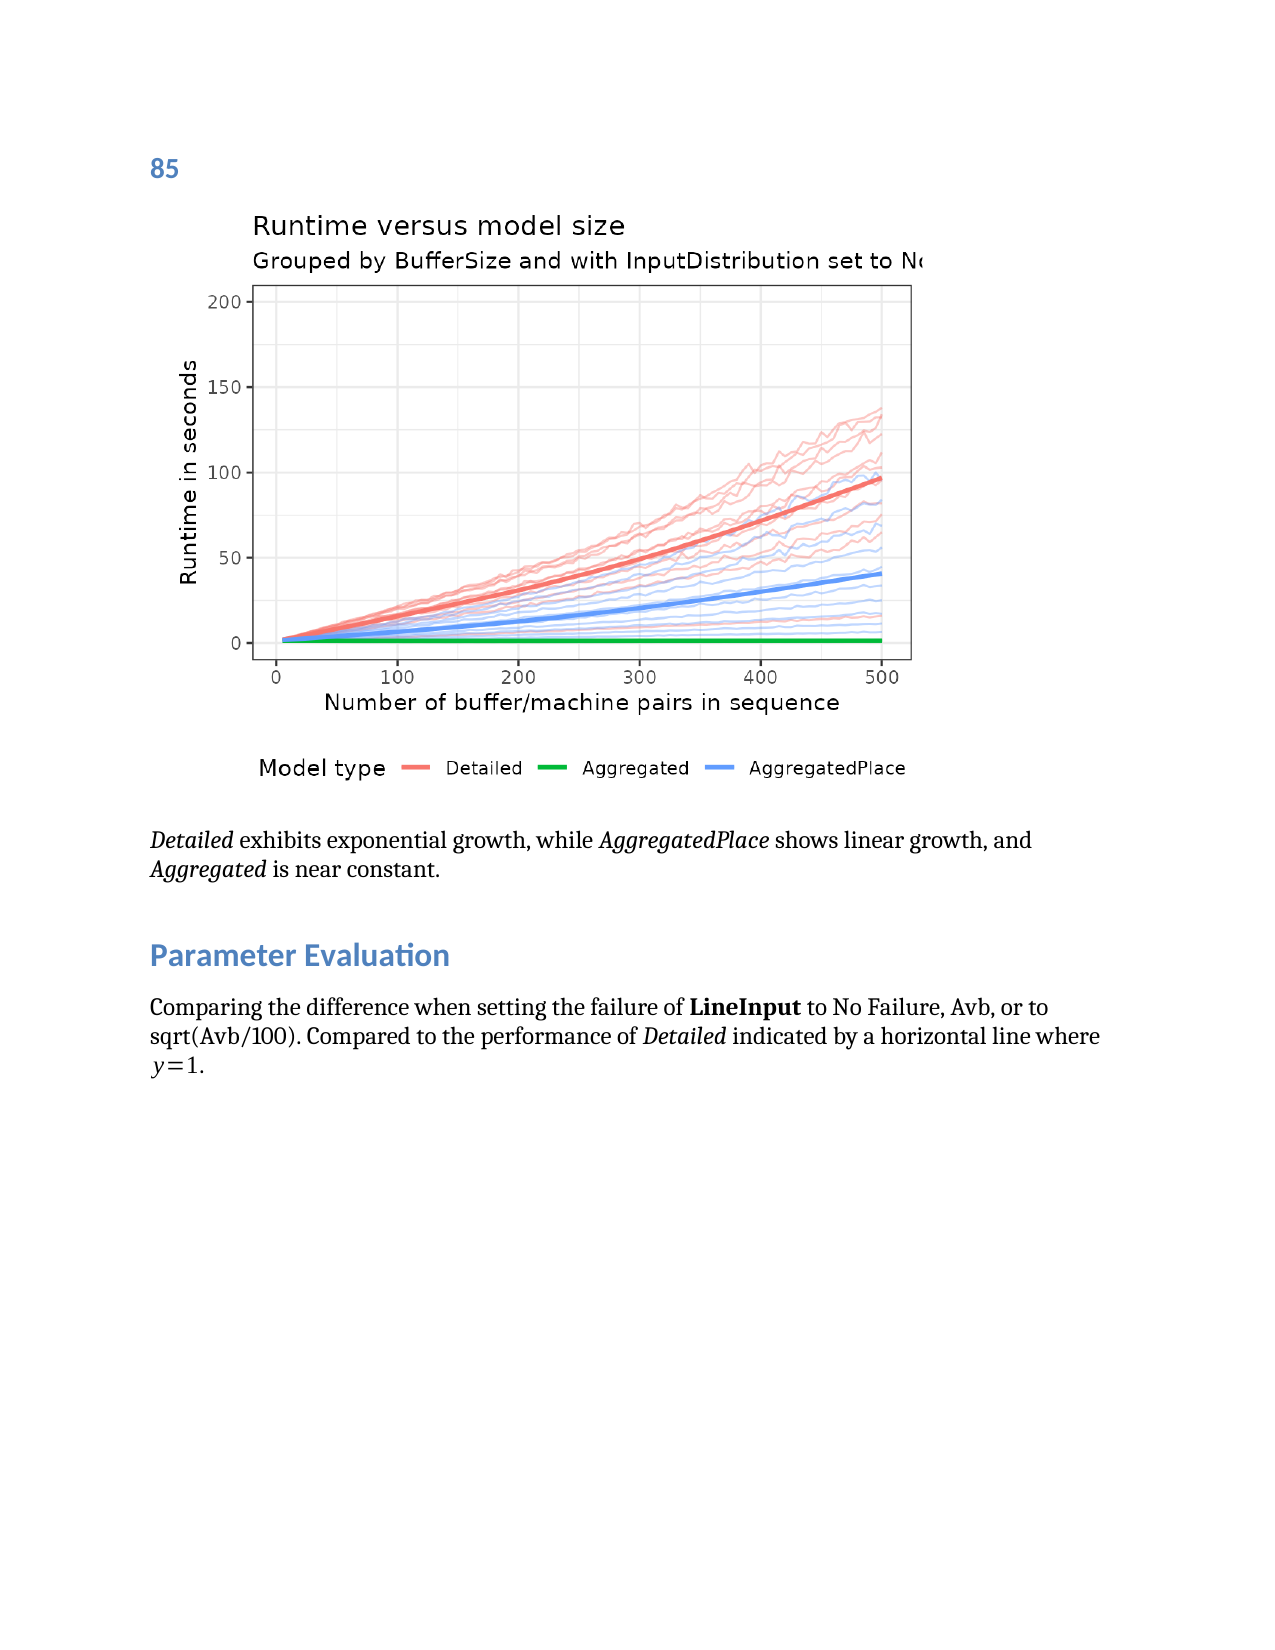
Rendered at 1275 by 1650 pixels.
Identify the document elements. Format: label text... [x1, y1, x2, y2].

text Comparing the difference when setting the failure of LineInput to No Failure, Avb, or to sqrt(Avb/100). Compared to the performance of Detailed indicated by a horizontal line where . [150, 993, 1125, 1079]
subtitle 85 [150, 150, 1125, 186]
picture [168, 204, 923, 808]
text Detailed exhibits exponential growth, while AggregatedPlace shows linear growth, and Aggregated is near constant. [150, 826, 1125, 884]
subtitle Parameter Evaluation [150, 934, 1125, 974]
